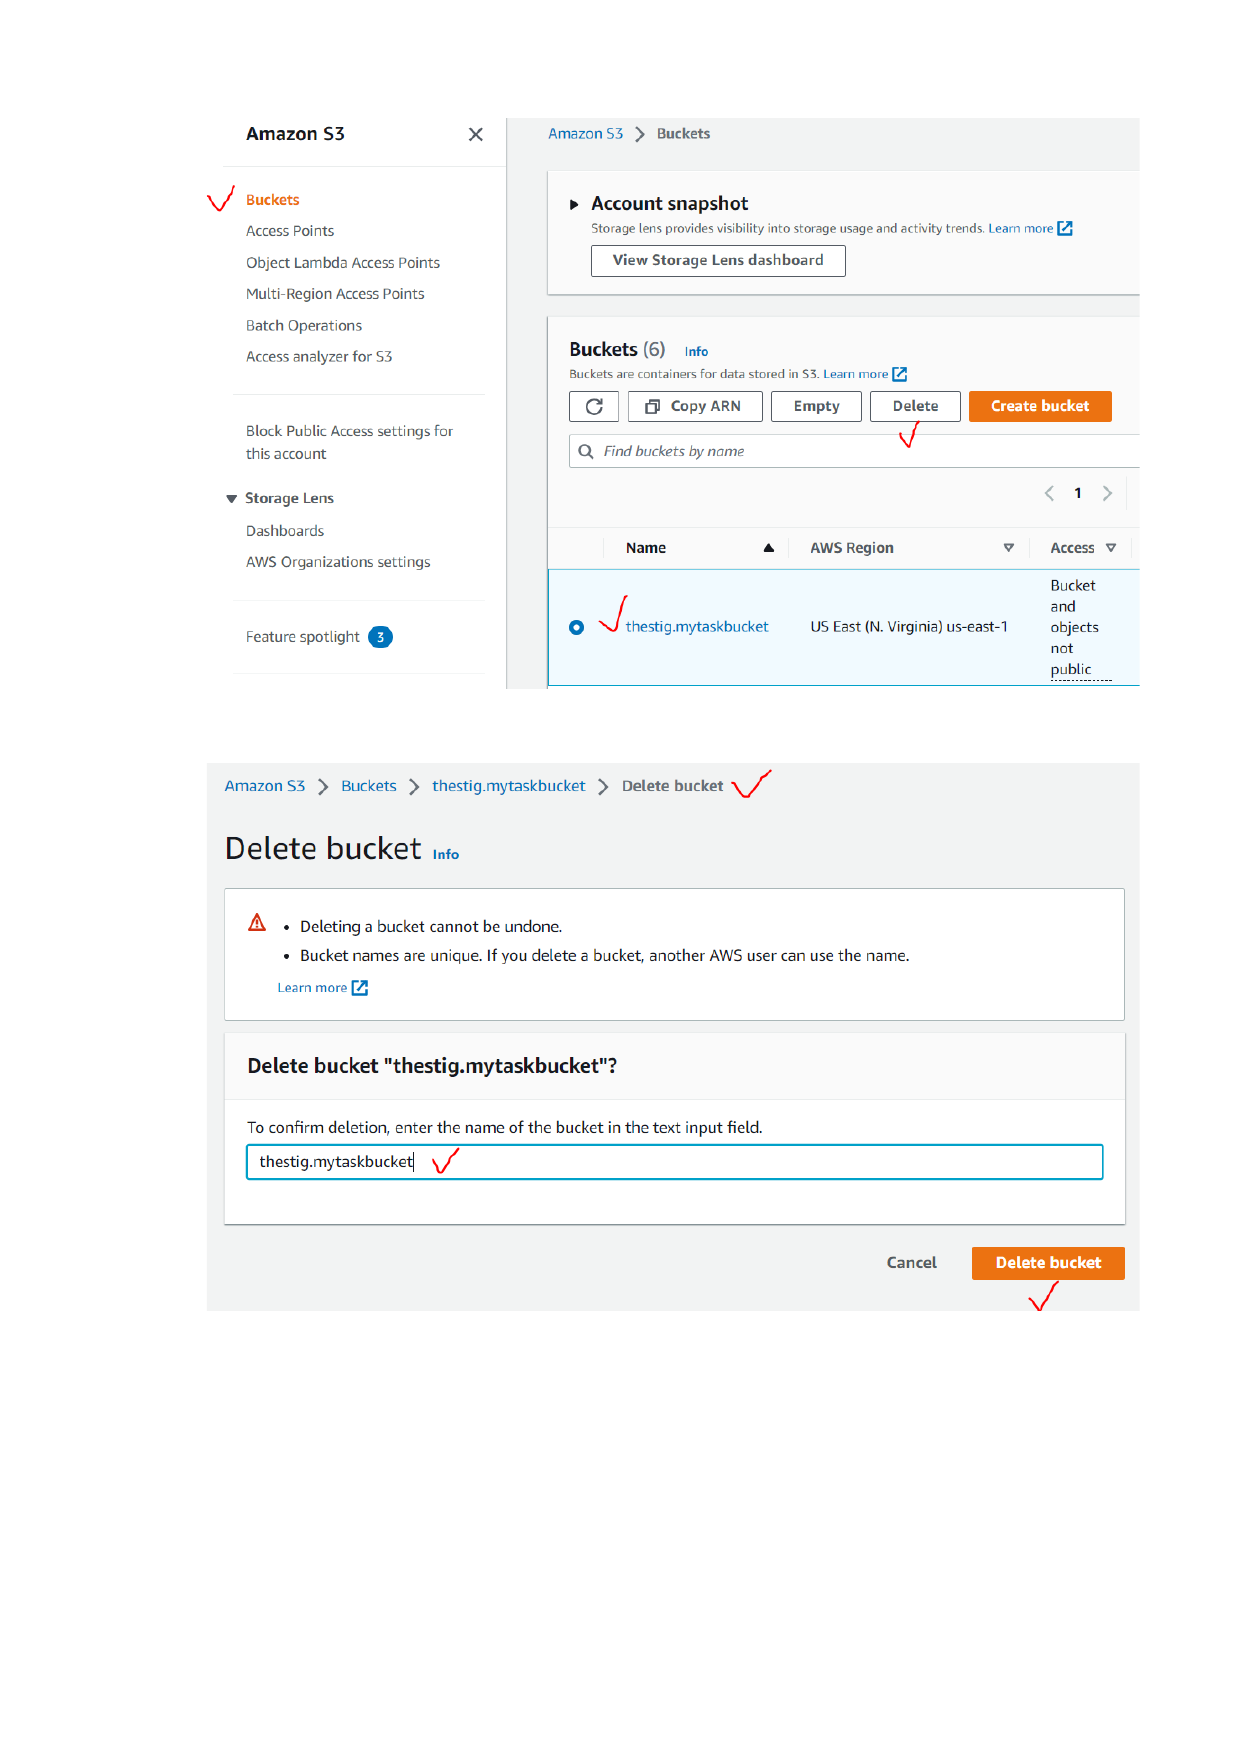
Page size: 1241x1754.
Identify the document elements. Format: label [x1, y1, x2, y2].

picture [206, 763, 1140, 1311]
picture [206, 118, 1140, 689]
